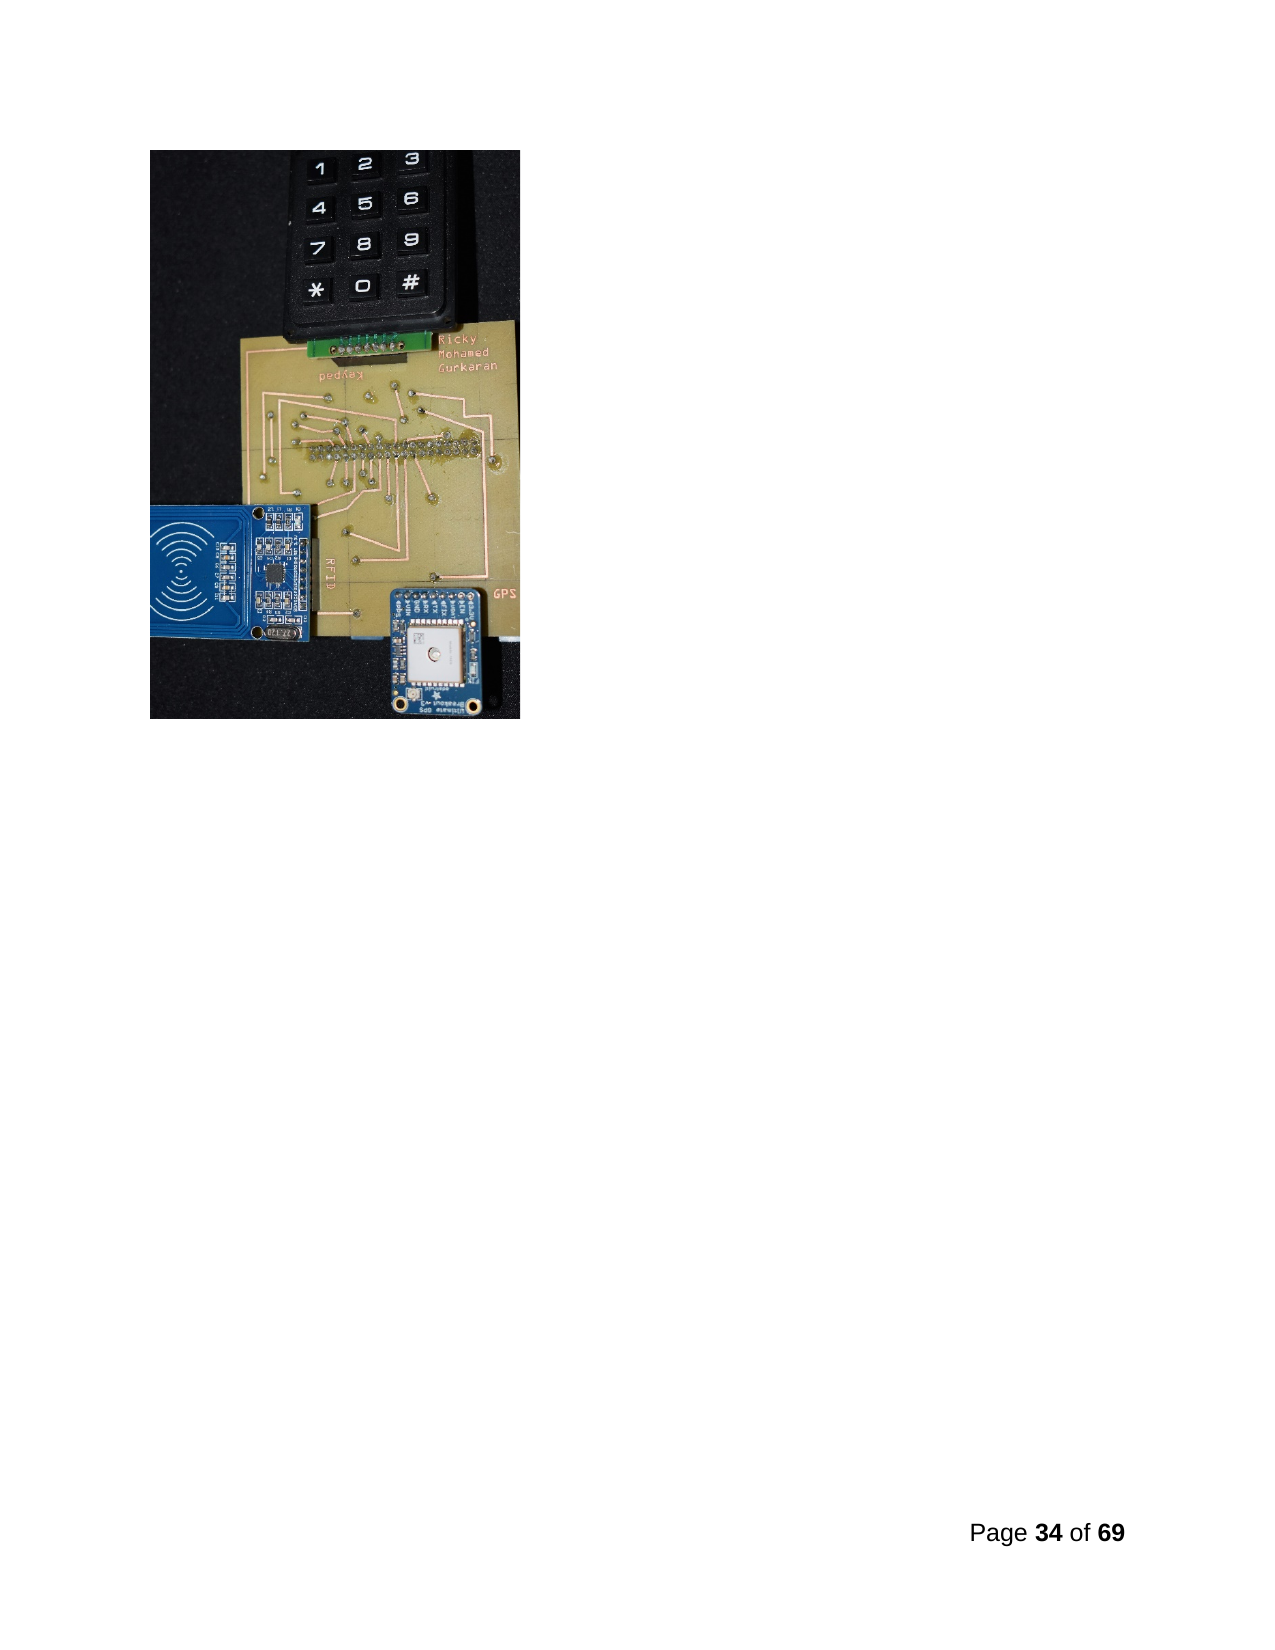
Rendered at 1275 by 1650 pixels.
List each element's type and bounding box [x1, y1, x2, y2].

picture [150, 150, 521, 719]
